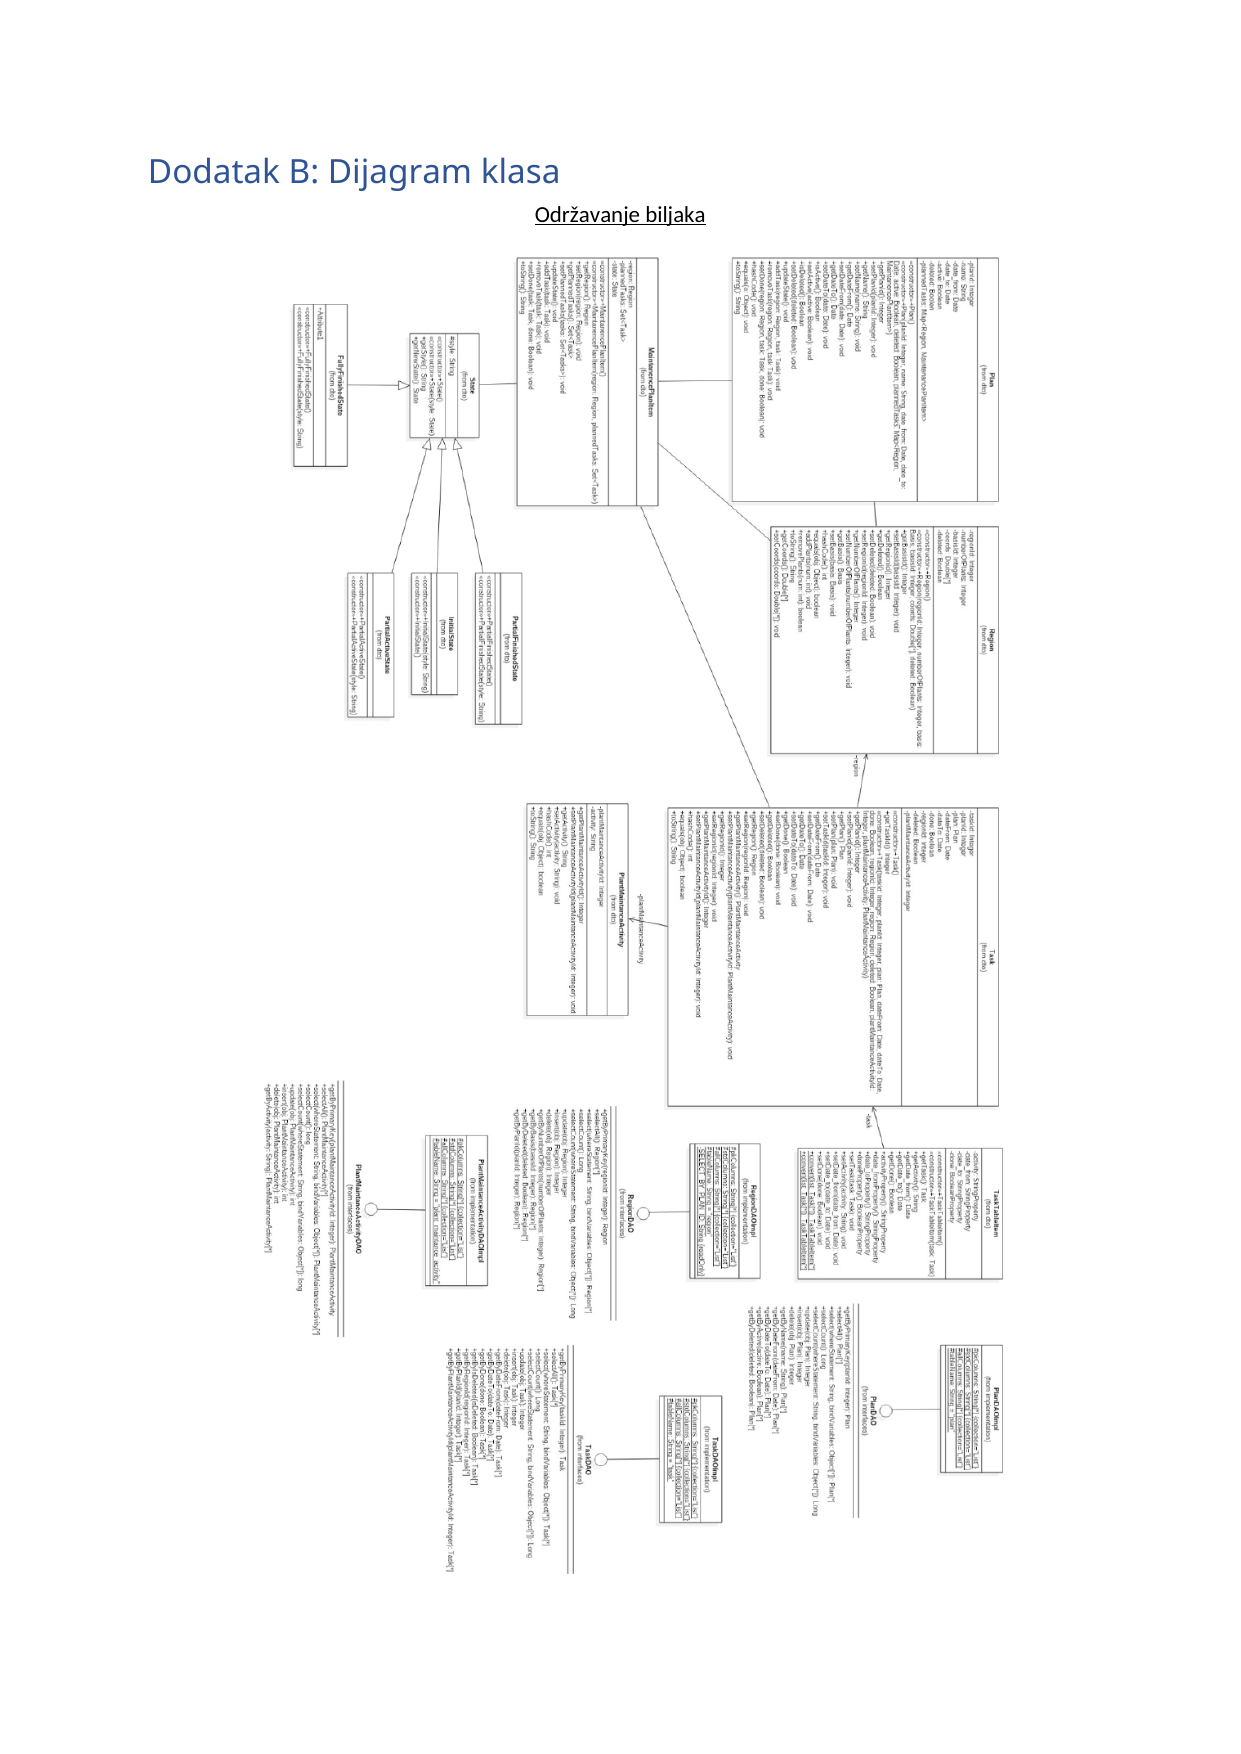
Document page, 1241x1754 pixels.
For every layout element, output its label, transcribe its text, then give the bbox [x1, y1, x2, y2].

subtitle Dodatak B: Dijagram klasa [148, 148, 1093, 193]
text Održavanje biljaka [148, 200, 1093, 228]
picture [241, 254, 1007, 1593]
